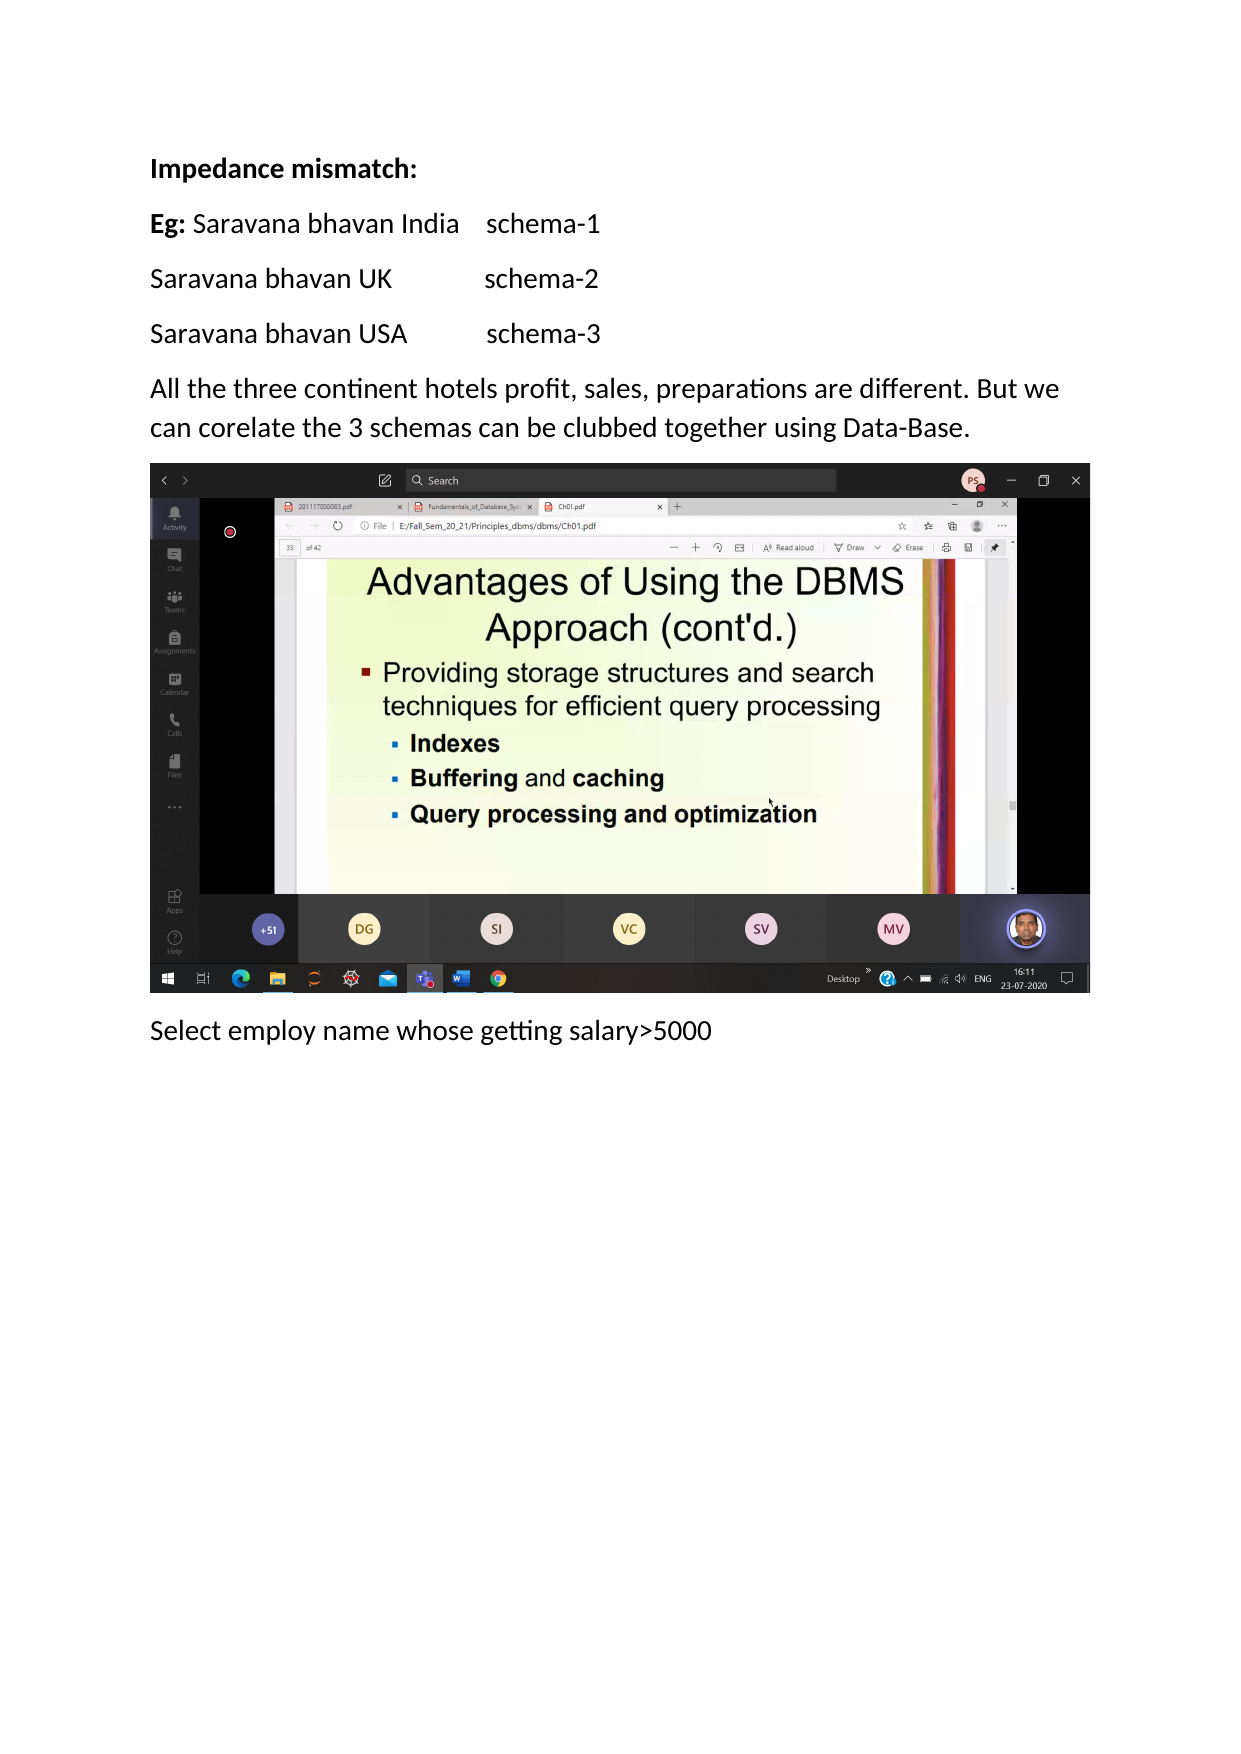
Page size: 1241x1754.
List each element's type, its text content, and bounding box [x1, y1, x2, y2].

text Saravana bhavan UK schema-2 [150, 260, 1090, 296]
picture [150, 463, 1091, 993]
text All the three continent hotels profit, sales, preparations are different. But we can corelate the 3 schemas can be clubbed together using Data-Base. [150, 370, 1090, 444]
text Impedance mismatch: [150, 150, 1090, 186]
text Saravana bhavan USA schema-3 [150, 315, 1090, 351]
text Select employ name whose getting salary>5000 [150, 1012, 1090, 1047]
text Eg: Saravana bhavan India schema-1 [150, 205, 1090, 241]
